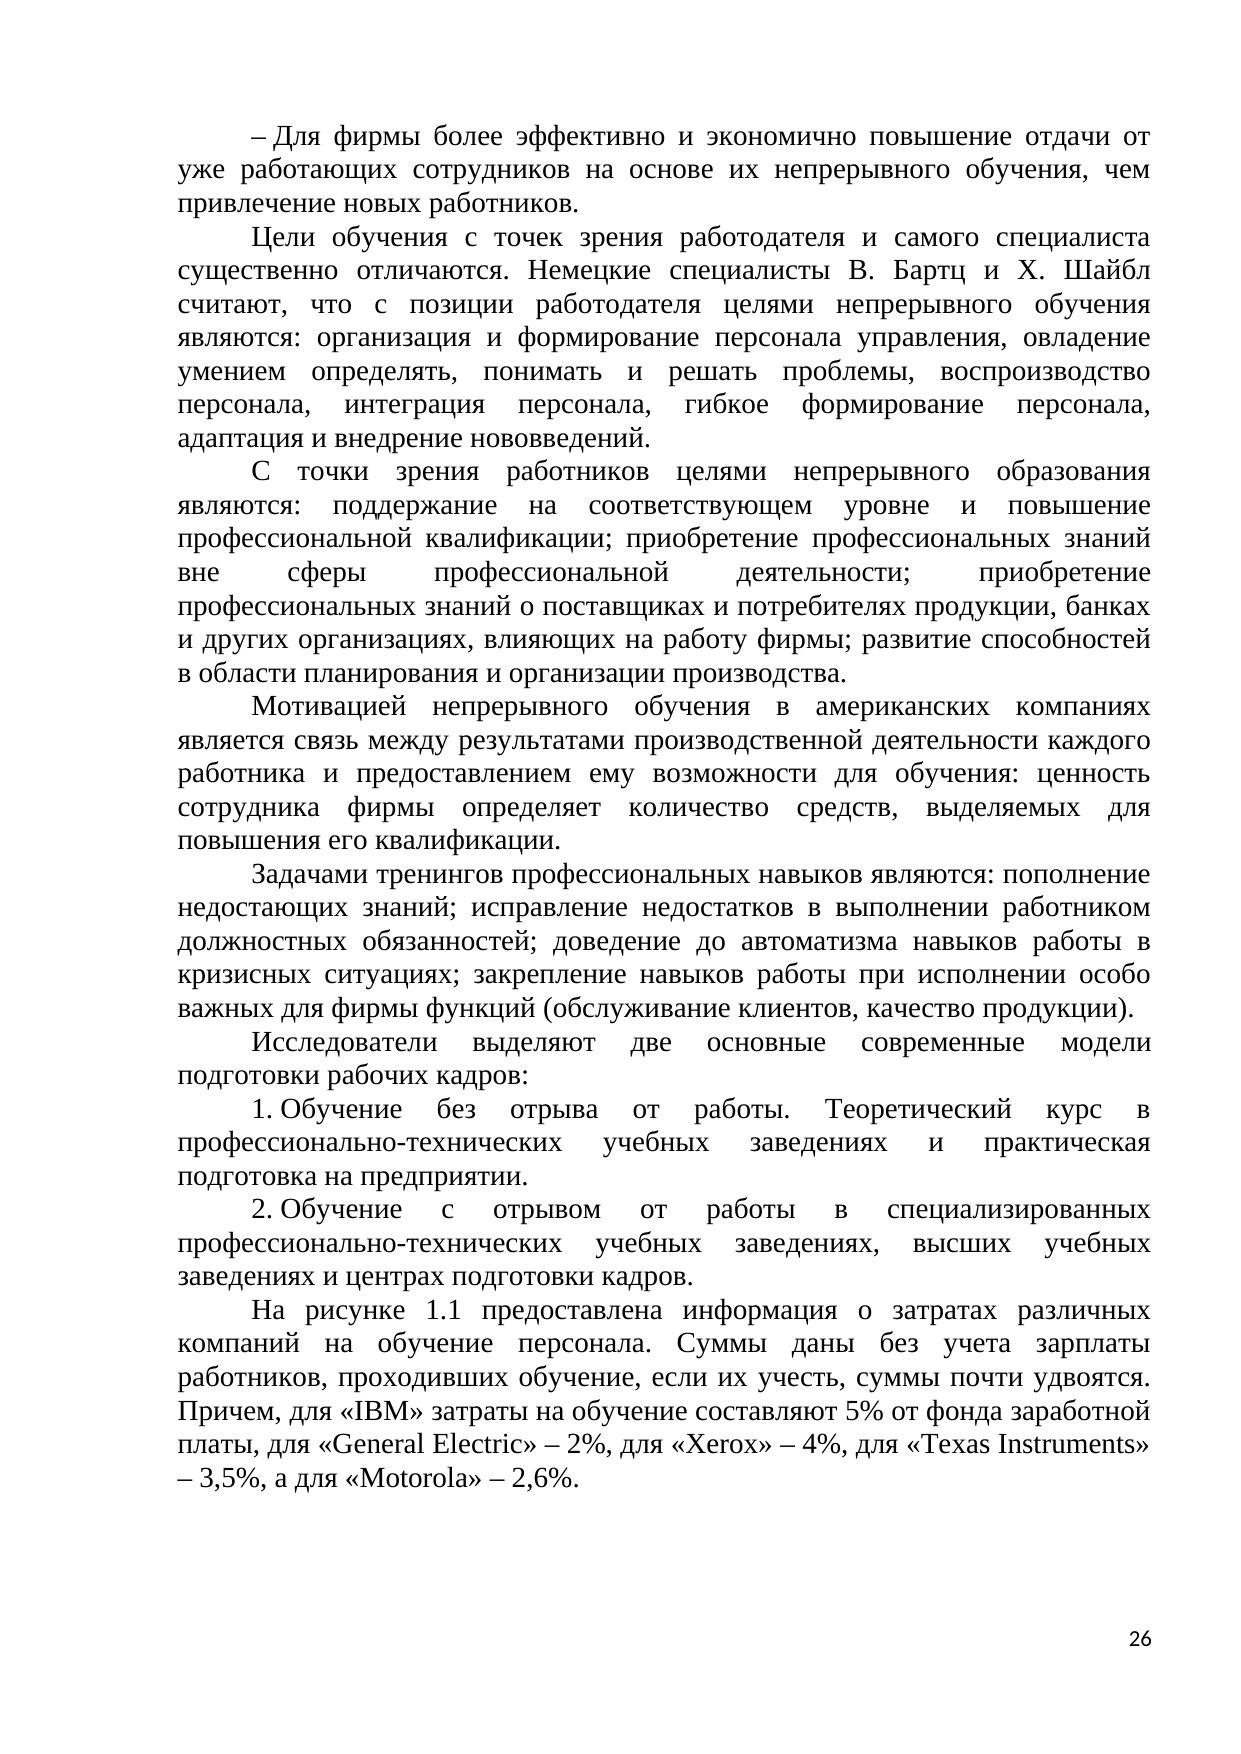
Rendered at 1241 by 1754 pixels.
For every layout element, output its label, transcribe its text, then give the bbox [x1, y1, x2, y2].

text Цели обучения с точек зрения работодателя и самого специалиста существенно отличаются. Немецкие специалисты В. Бартц и X. Шайбл считают, что с позиции работодателя целями непрерывного обучения являются: организация и формирование персонала управления, овладение умением определять, понимать и решать проблемы, воспроизводство персонала, интеграция персонала, гибкое формирование персонала, адаптация и внедрение нововведений. [177, 219, 1152, 453]
text 1. Обучение без отрыва от работы. Теоретический курс в профессионально-технических учебных заведениях и практическая подготовка на предприятии. [177, 1091, 1152, 1191]
text На рисунке 1.1 предоставлена информация о затратах различных компаний на обучение персонала. Суммы даны без учета зарплаты работников, проходивших обучение, если их учесть, суммы почти удвоятся. Причем, для «IBM» затраты на обучение составляют 5% от фонда заработной платы, для «General Electric» – 2%, для «Xerox» – 4%, для «Texas Instruments» – 3,5%, а для «Motorola» – 2,6%. [177, 1292, 1152, 1493]
text Мотивацией непрерывного обучения в американских компаниях является связь между результатами производственной деятельности каждого работника и предоставлением ему возможности для обучения: ценность сотрудника фирмы определяет количество средств, выделяемых для повышения его квалификации. [177, 688, 1152, 856]
text Исследователи выделяют две основные современные модели подготовки рабочих кадров: [177, 1024, 1152, 1091]
text – Для фирмы более эффективно и экономично повышение отдачи от уже работающих сотрудников на основе их непрерывного обучения, чем привлечение новых работников. [177, 118, 1152, 219]
text 2. Обучение с отрывом от работы в специализированных профессионально-технических учебных заведениях, высших учебных заведениях и центрах подготовки кадров. [177, 1191, 1152, 1292]
text С точки зрения работников целями непрерывного образования являются: поддержание на соответствующем уровне и повышение профессиональной квалификации; приобретение профессиональных знаний вне сферы профессиональной деятельности; приобретение профессиональных знаний о поставщиках и потребителях продукции, банках и других организациях, влияющих на работу фирмы; развитие способностей в области планирования и организации производства. [177, 453, 1152, 688]
text Задачами тренингов профессиональных навыков являются: пополнение недостающих знаний; исправление недостатков в выполнении работником должностных обязанностей; доведение до автоматизма навыков работы в кризисных ситуациях; закрепление навыков работы при исполнении особо важных для фирмы функций (обслуживание клиентов, качество продукции). [177, 856, 1152, 1024]
